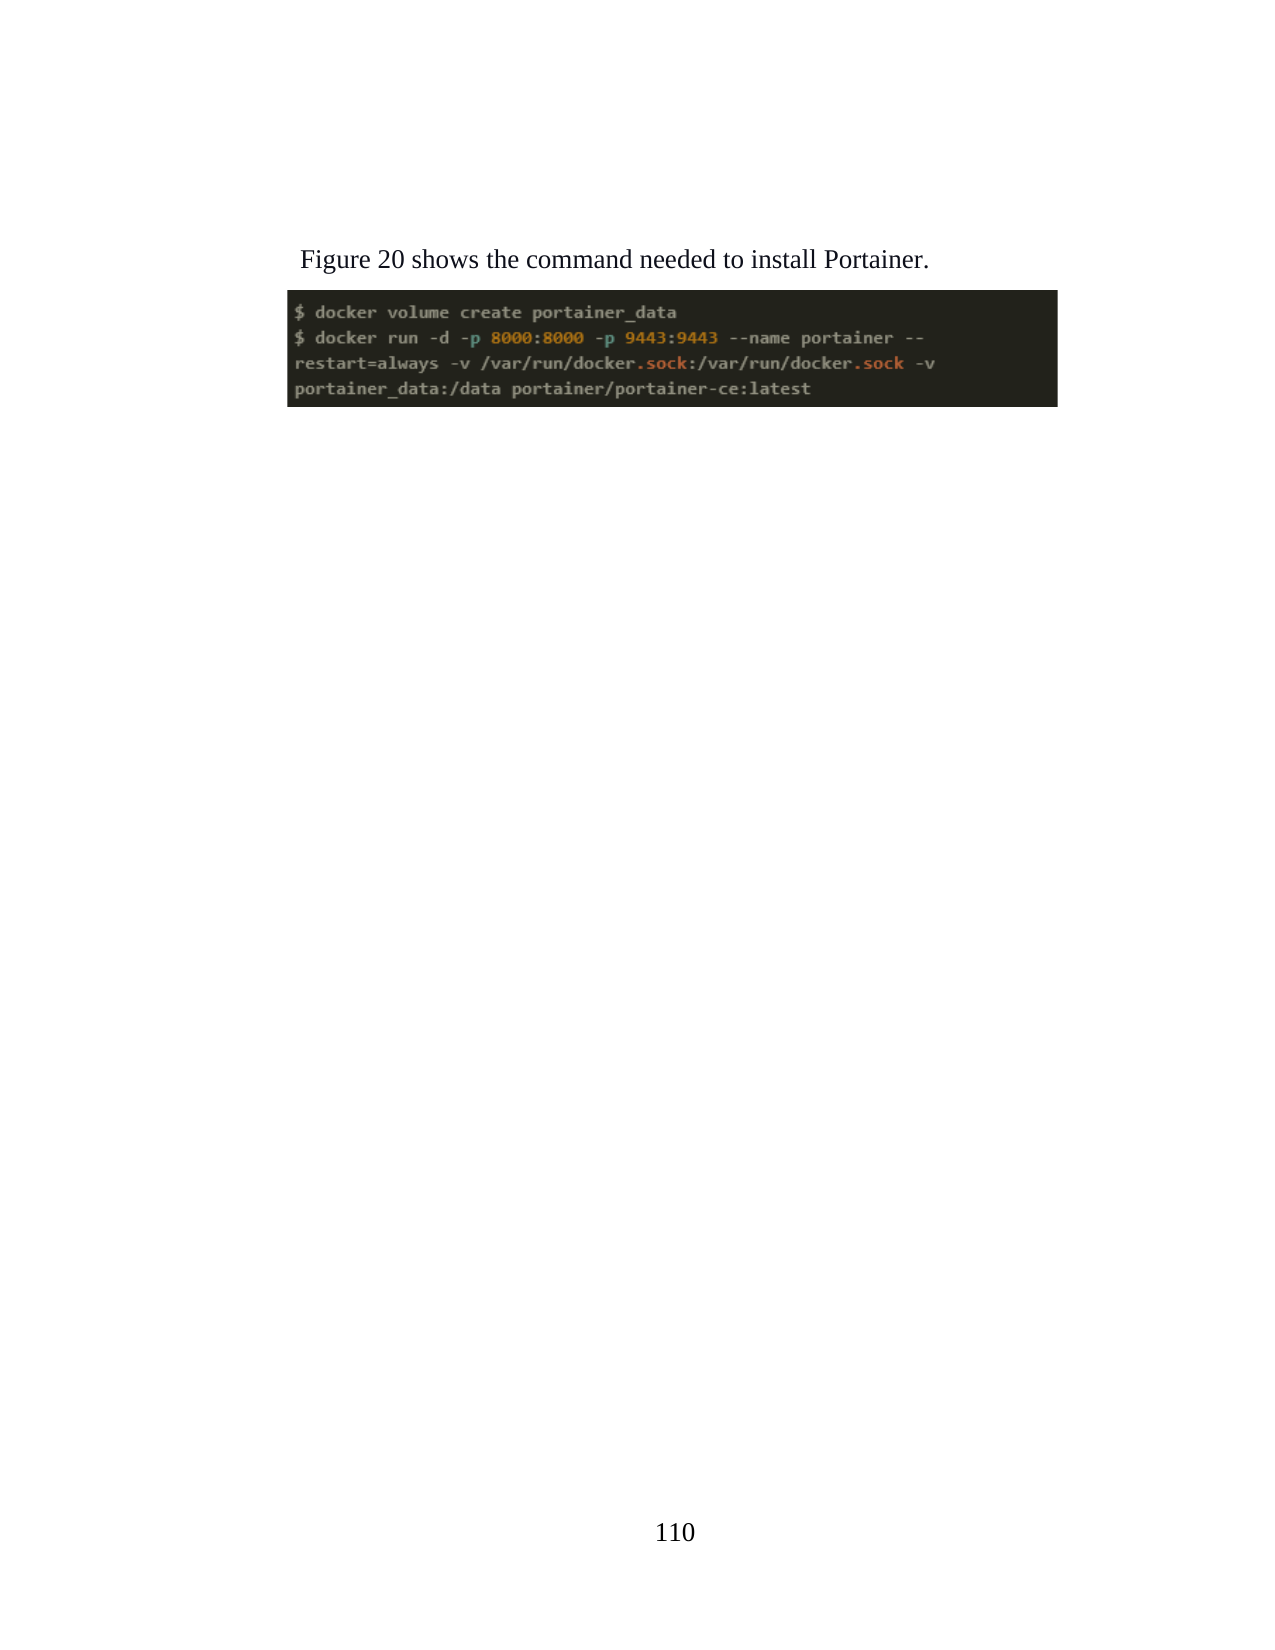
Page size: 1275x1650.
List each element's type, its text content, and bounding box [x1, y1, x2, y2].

text Figure 20 shows the command needed to install Portainer. [300, 243, 1258, 274]
picture [286, 290, 1058, 406]
